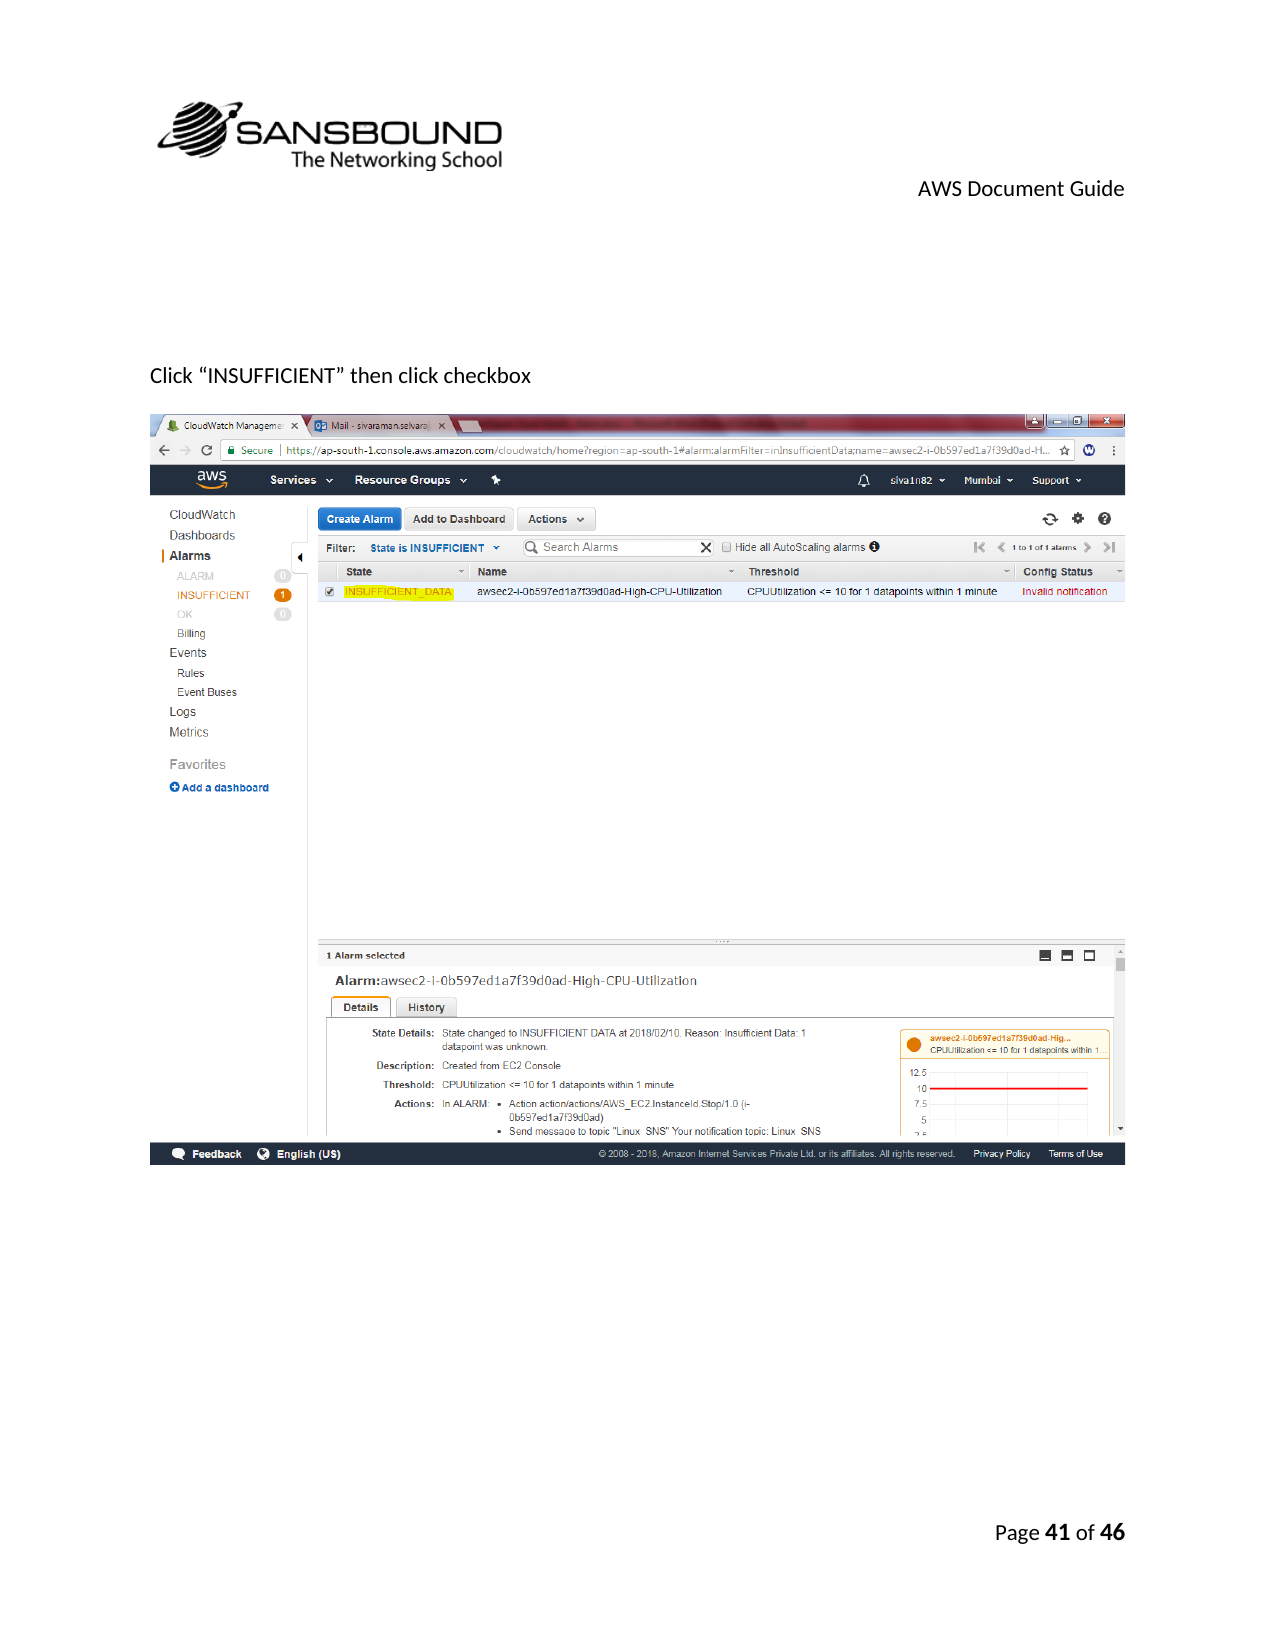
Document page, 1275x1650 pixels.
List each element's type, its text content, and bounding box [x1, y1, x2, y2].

picture [150, 414, 1125, 1165]
text Click “INSUFFICIENT” then click checkbox [150, 361, 1125, 389]
picture [150, 75, 514, 197]
